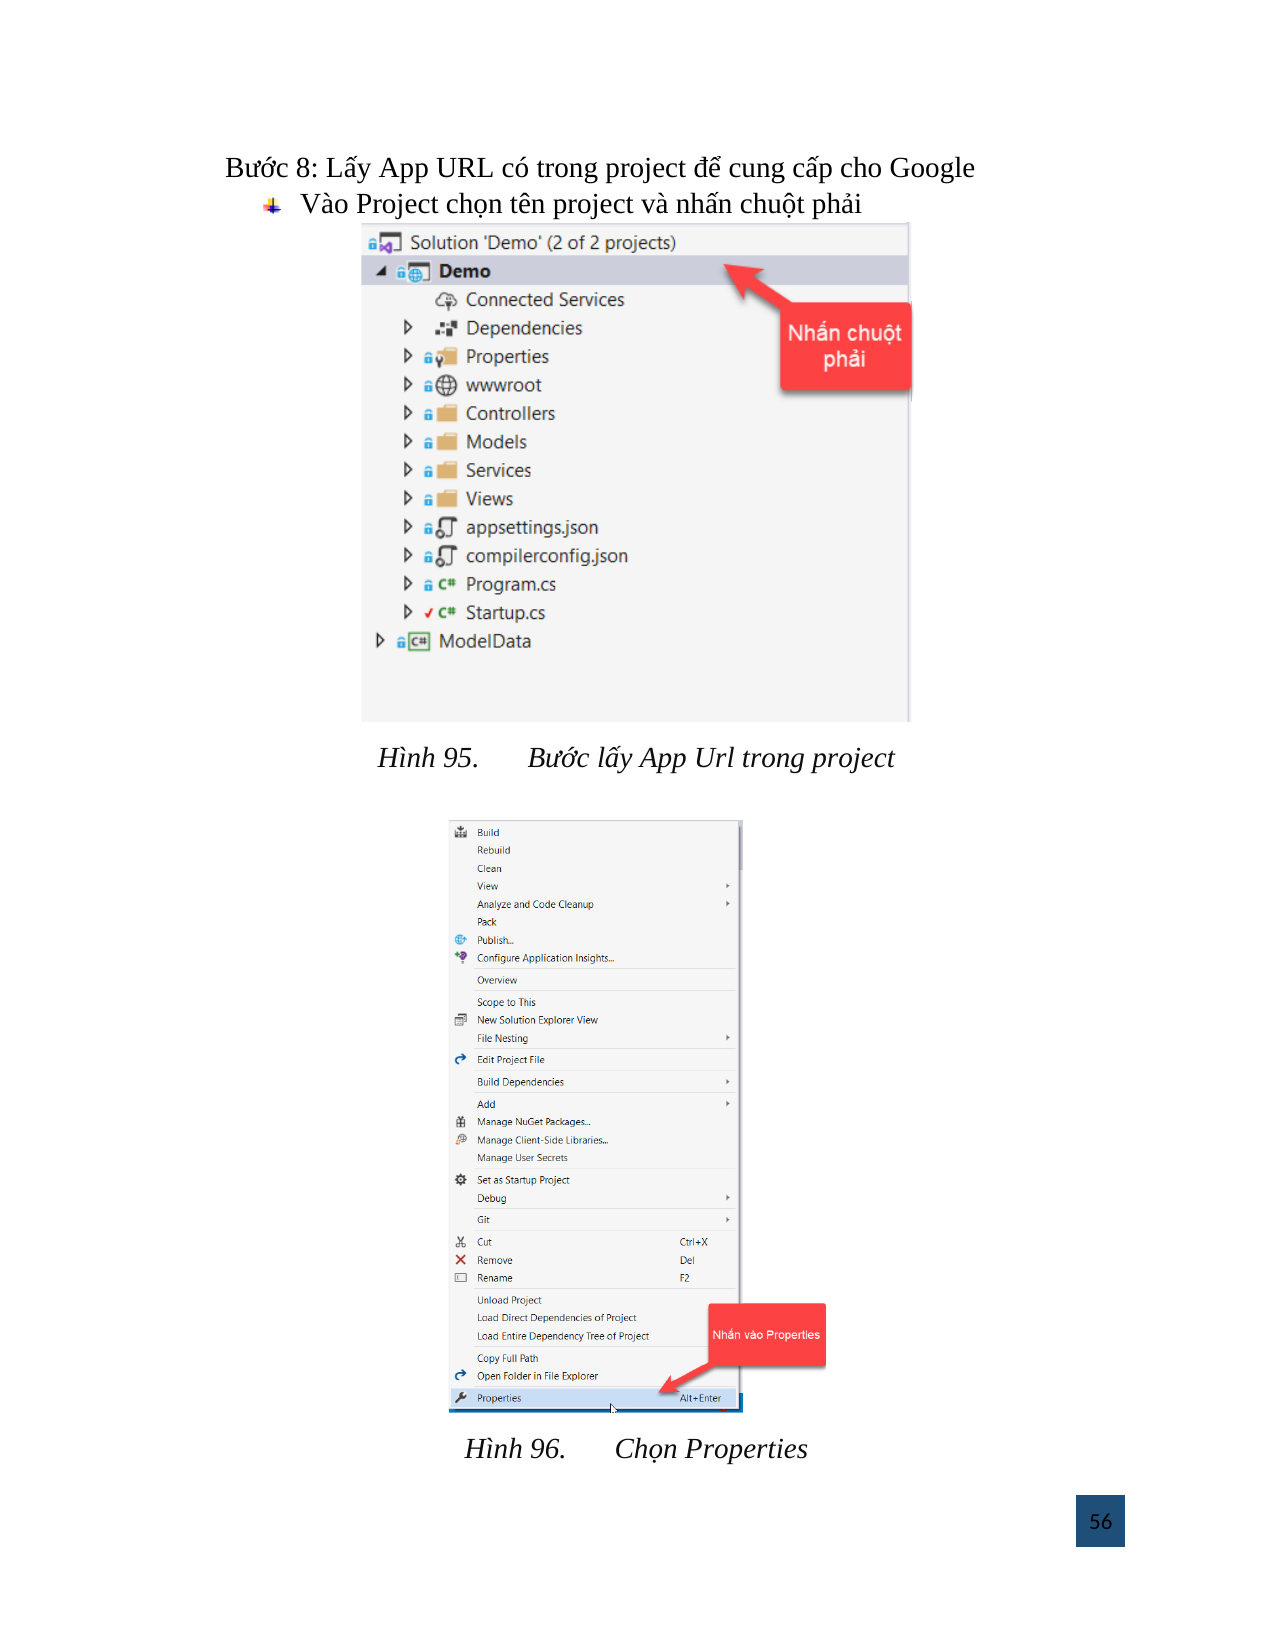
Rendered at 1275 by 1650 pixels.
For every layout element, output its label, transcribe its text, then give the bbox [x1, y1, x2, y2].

text Bước lấy App Url trong project [150, 740, 1125, 773]
picture [448, 820, 827, 1413]
list Vào Project chọn tên project và nhấn chuột phải [262, 186, 1125, 220]
list Bước 8: Lấy App URL có trong project để cung cấp cho Google [225, 150, 1125, 183]
picture [263, 196, 281, 214]
picture [361, 222, 914, 722]
text Chọn Properties [150, 1432, 1125, 1465]
